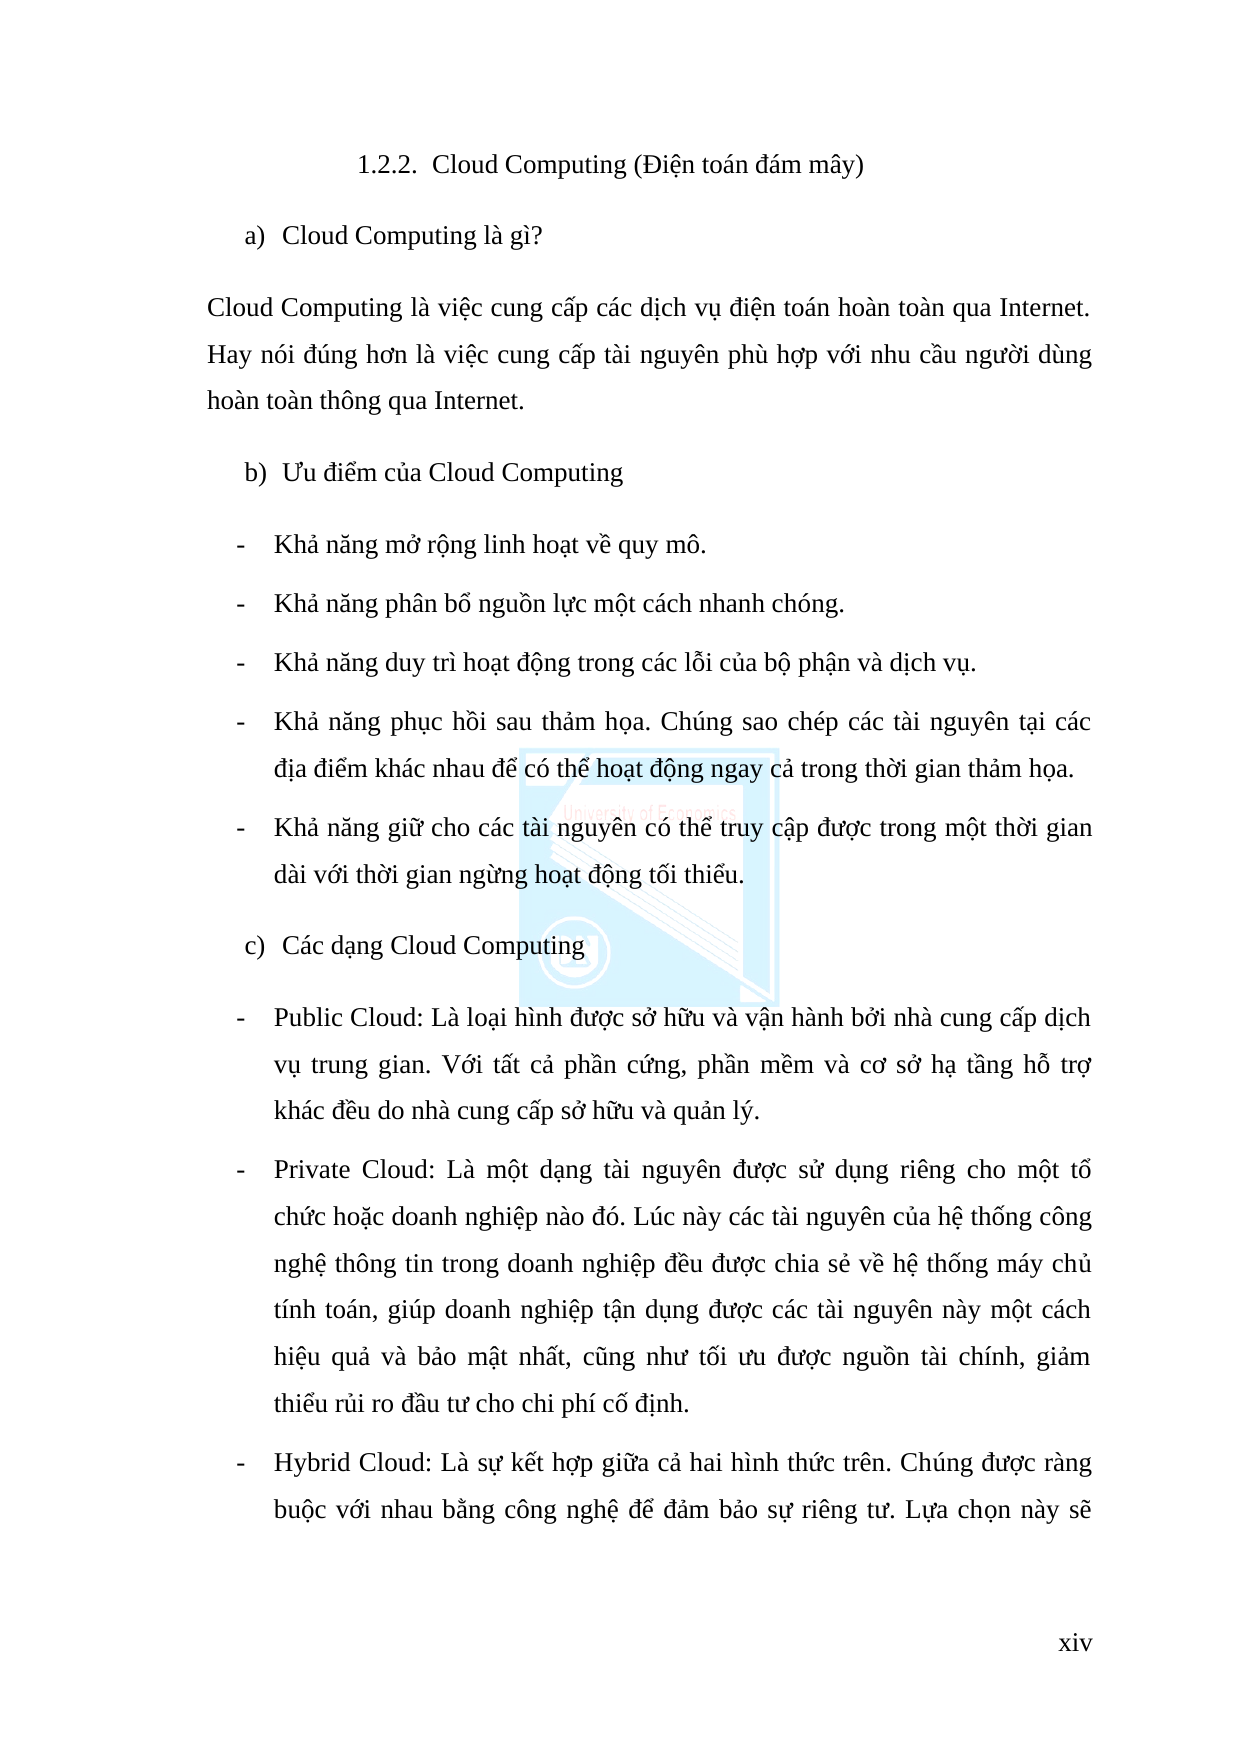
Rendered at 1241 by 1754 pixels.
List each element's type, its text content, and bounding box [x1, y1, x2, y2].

text Khả năng duy trì hoạt động trong các lỗi của bộ phận và dịch vụ. [236, 646, 1092, 677]
text Public Cloud: Là loại hình được sở hữu và vận hành bởi nhà cung cấp dịch vụ trung gian. Với tất cả phần cứng, phần mềm và cơ sở hạ tầng hỗ trợ khác đều do nhà cung cấp sở hữu và quản lý. [236, 1001, 1092, 1126]
text Khả năng mở rộng linh hoạt về quy mô. [236, 528, 1092, 559]
subtitle Cloud Computing (Điện toán đám mây) [282, 148, 1092, 179]
text Khả năng phục hồi sau thảm họa. Chúng sao chép các tài nguyên tại các địa điểm khác nhau để có thể hoạt động ngay cả trong thời gian thảm họa. [236, 705, 1092, 783]
text Khả năng phân bổ nguồn lực một cách nhanh chóng. [236, 587, 1092, 618]
text Khả năng giữ cho các tài nguyên có thể truy cập được trong một thời gian dài với thời gian ngừng hoạt động tối thiểu. [236, 811, 1092, 889]
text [236, 1446, 1092, 1524]
list Các dạng Cloud Computing [244, 929, 1092, 961]
text Cloud Computing là việc cung cấp các dịch vụ điện toán hoàn toàn qua Internet. Hay nói đúng hơn là việc cung cấp tài nguyên phù hợp với nhu cầu người dùng hoàn toàn thông qua Internet. [207, 291, 1092, 416]
list Ưu điểm của Cloud Computing [244, 456, 1092, 487]
list Cloud Computing là gì? [244, 219, 1092, 251]
text Private Cloud: Là một dạng tài nguyên được sử dụng riêng cho một tổ chức hoặc doanh nghiệp nào đó. Lúc này các tài nguyên của hệ thống công nghệ thông tin trong doanh nghiệp đều được chia sẻ về hệ thống máy chủ tính toán, giúp doanh nghiệp tận dụng được các tài nguyên này một cách hiệu quả và bảo mật nhất, cũng như tối ưu được nguồn tài chính, giảm thiểu rủi ro đầu tư cho chi phí cố định. [236, 1153, 1092, 1418]
